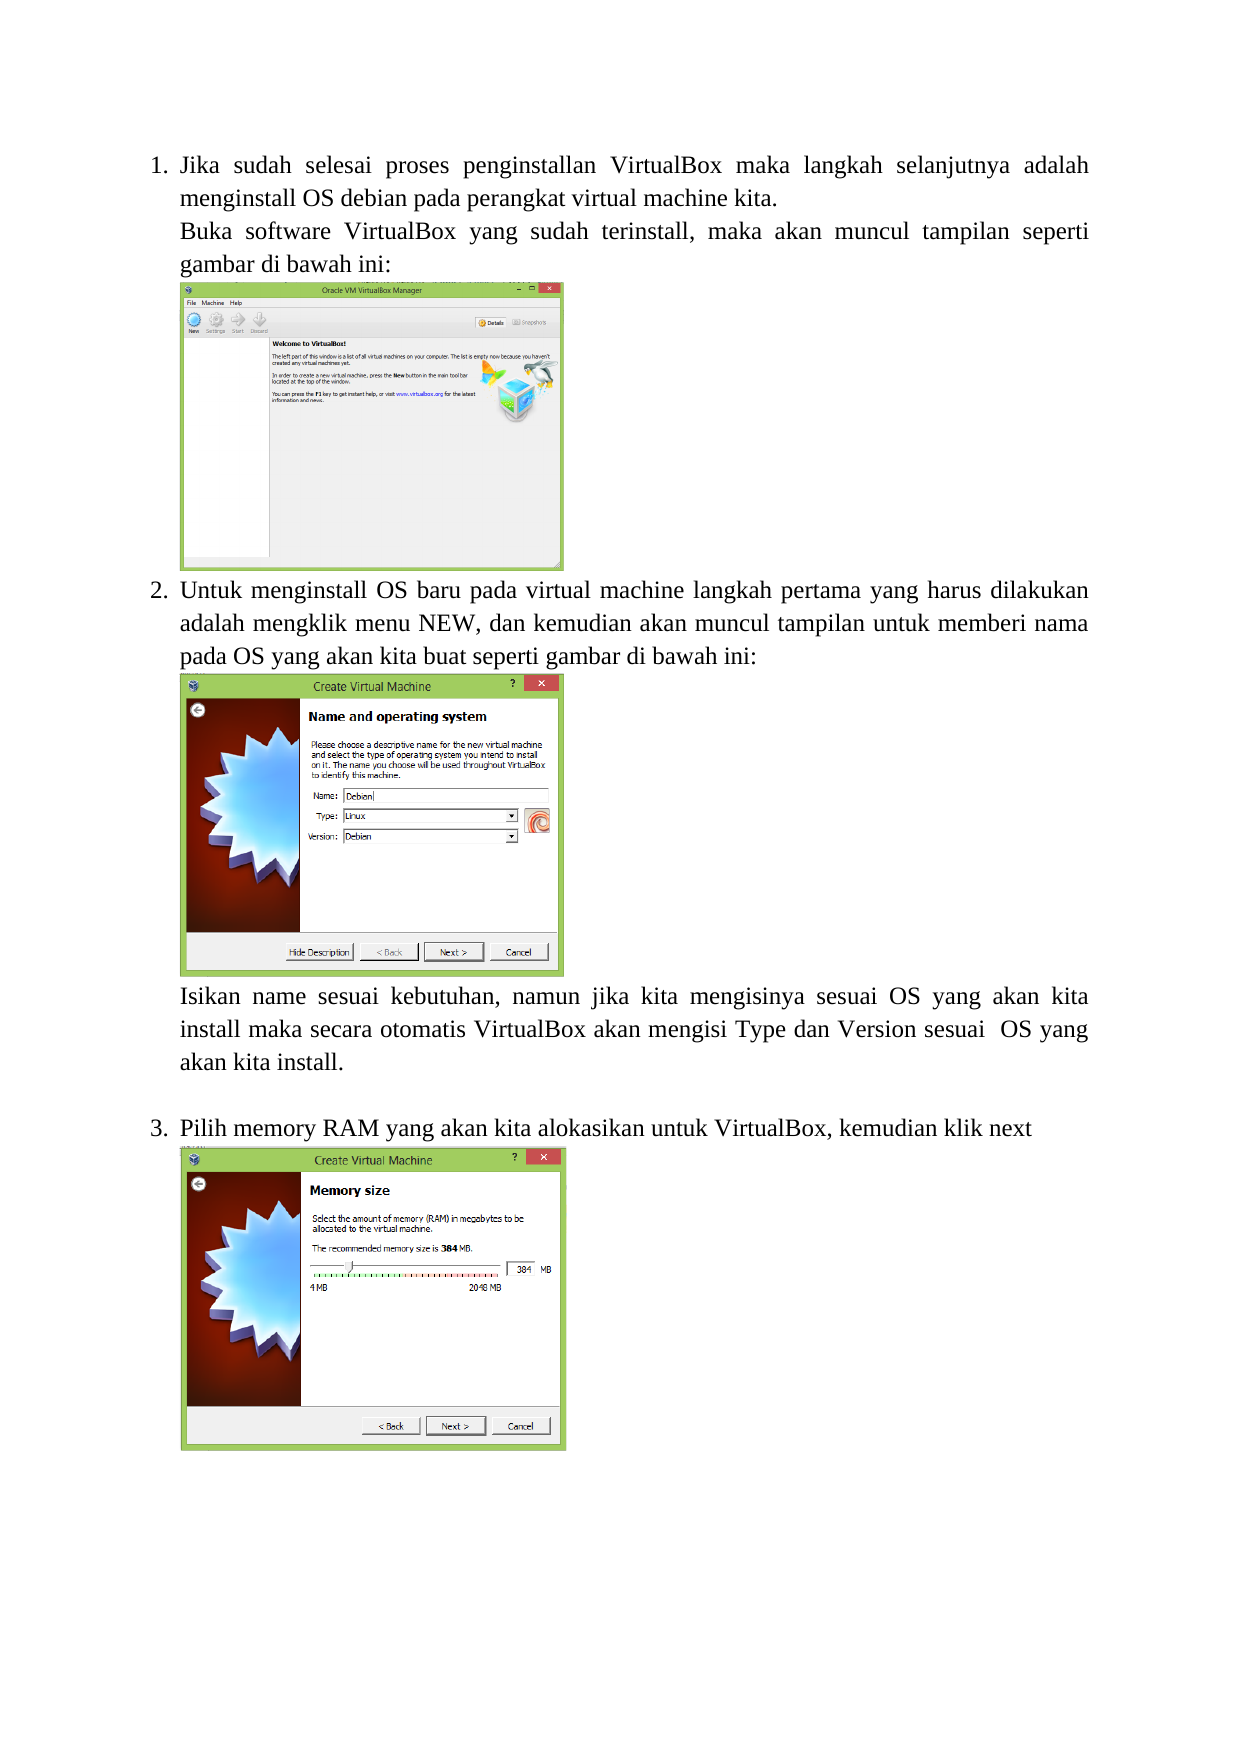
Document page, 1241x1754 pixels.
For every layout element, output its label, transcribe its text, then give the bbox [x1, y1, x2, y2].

picture [179, 1146, 567, 1451]
picture [179, 673, 564, 977]
list Jika sudah selesai proses penginstallan VirtualBox maka langkah selanjutnya adalah menginstall OS debian pada perangkat virtual machine kita. [150, 150, 1090, 212]
list Pilih memory RAM yang akan kita alokasikan untuk VirtualBox, kemudian klik next [150, 1113, 1090, 1142]
list Buka software VirtualBox yang sudah terinstall, maka akan muncul tampilan seperti gambar di bawah ini: [179, 216, 1090, 278]
list Untuk menginstall OS baru pada virtual machine langkah pertama yang harus dilakukan adalah mengklik menu NEW, dan kemudian akan muncul tampilan untuk memberi nama pada OS yang akan kita buat seperti gambar di bawah ini: [150, 575, 1090, 669]
picture [179, 282, 564, 571]
list Isikan name sesuai kebutuhan, namun jika kita mengisinya sesuai OS yang akan kita install maka secara otomatis VirtualBox akan mengisi Type dan Version sesuai OS yang akan kita install. [179, 981, 1090, 1076]
